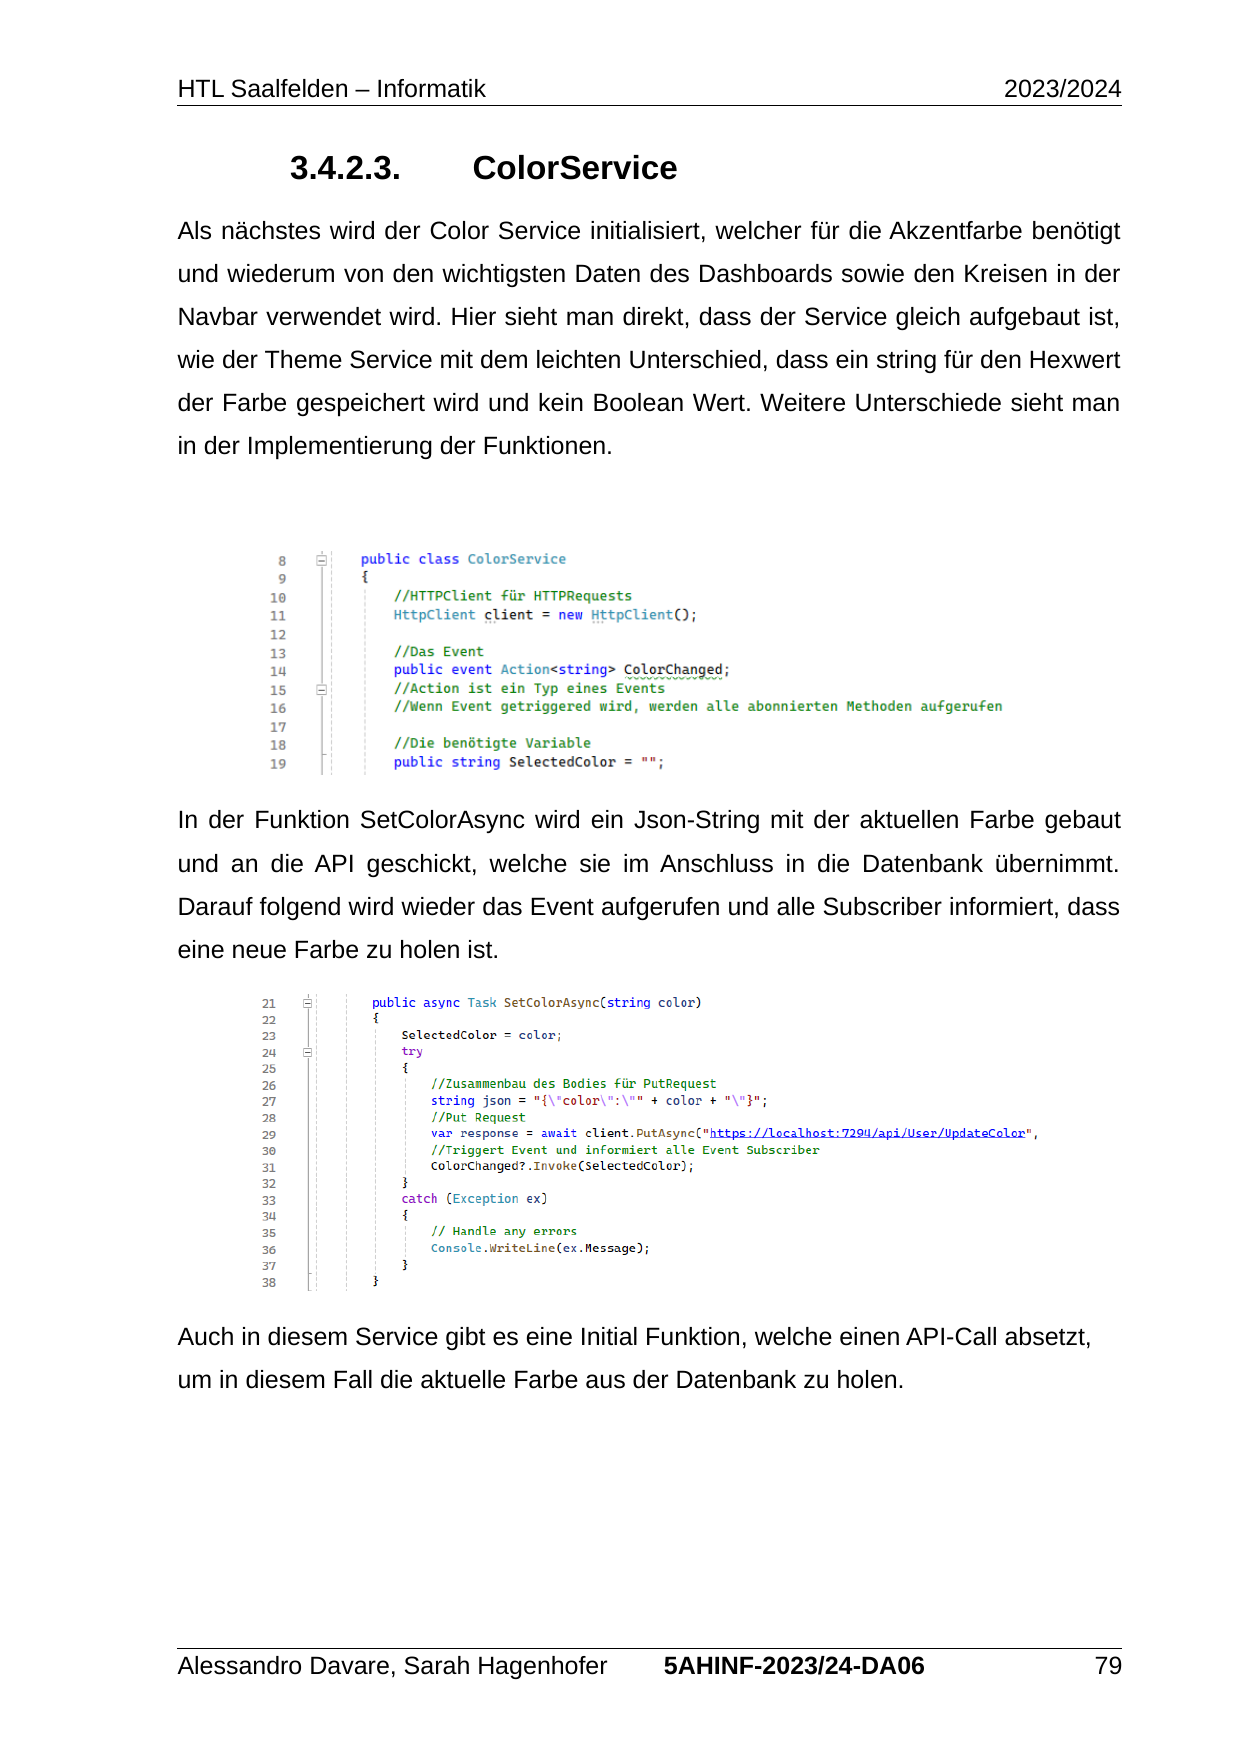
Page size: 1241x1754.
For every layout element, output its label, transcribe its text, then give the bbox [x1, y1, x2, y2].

picture [262, 551, 1037, 775]
text Auch in diesem Service gibt es eine Initial Funktion, welche einen API-Call absetzt, um in diesem Fall die aktuelle Farbe aus der Datenbank zu holen. [177, 1322, 1122, 1393]
subtitle ColorService [290, 148, 1122, 186]
picture [256, 994, 1044, 1291]
text Als nächstes wird der Color Service initialisiert, welcher für die Akzentfarbe benötigt und wiederum von den wichtigsten Daten des Dashboards sowie den Kreisen in der Navbar verwendet wird. Hier sieht man direkt, dass der Service gleich aufgebaut ist, wie der Theme Service mit dem leichten Unterschied, dass ein string für den Hexwert der Farbe gespeichert wird und kein Boolean Wert. Weitere Unterschiede sieht man in der Implementierung der Funktionen. [177, 216, 1122, 460]
text In der Funktion SetColorAsync wird ein Json-String mit der aktuellen Farbe gebaut und an die API geschickt, welche sie im Anschluss in die Datenbank übernimmt. Darauf folgend wird wieder das Event aufgerufen und alle Subscriber informiert, dass eine neue Farbe zu holen ist. [177, 805, 1122, 963]
